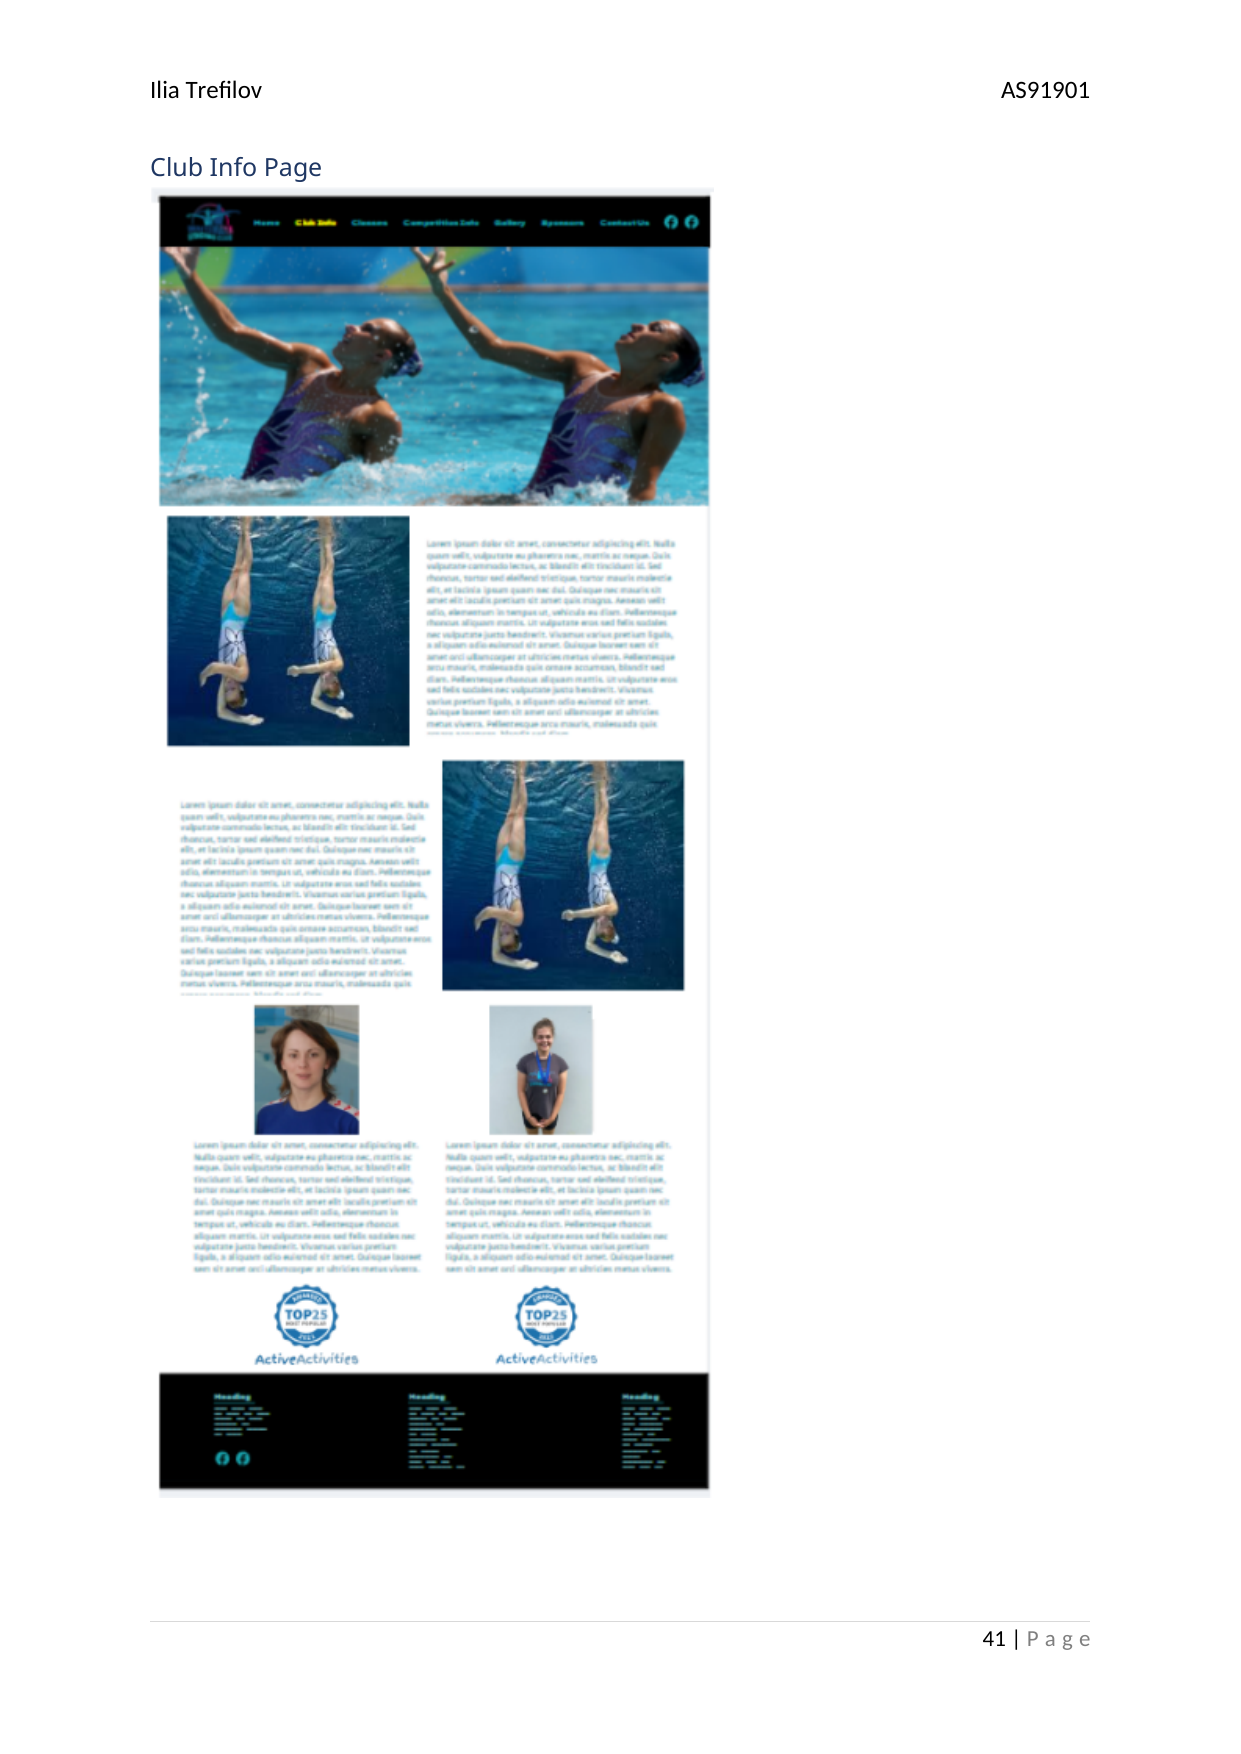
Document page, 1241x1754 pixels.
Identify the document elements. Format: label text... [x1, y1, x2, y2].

subtitle Club Info Page [150, 150, 1090, 184]
picture [150, 186, 714, 1498]
